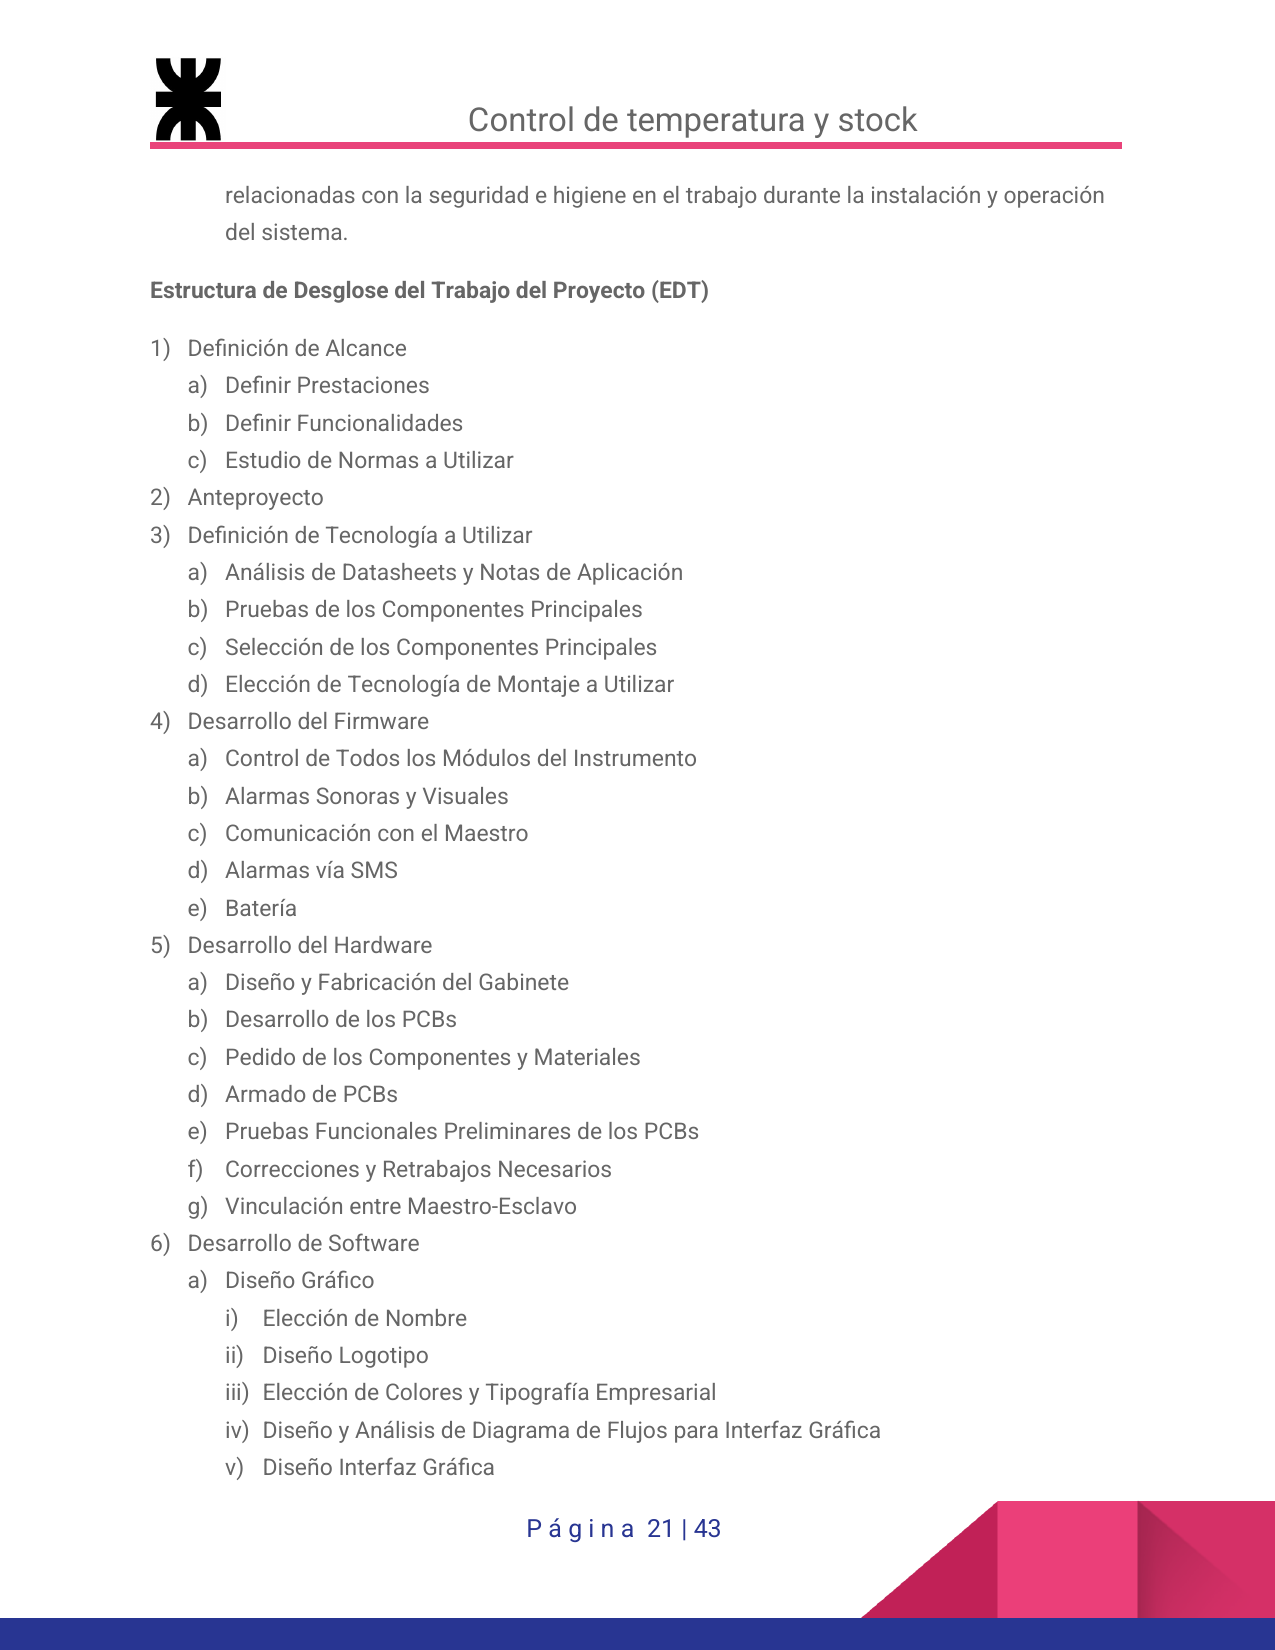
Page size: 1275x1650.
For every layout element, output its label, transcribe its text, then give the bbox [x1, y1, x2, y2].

list Desarrollo del Hardware [150, 932, 1125, 959]
list Comunicación con el Maestro [187, 820, 1125, 847]
list Desarrollo de Software [150, 1230, 1125, 1257]
list Anteproyecto [150, 484, 1125, 511]
list Pedido de los Componentes y Materiales [187, 1044, 1125, 1071]
list Elección de Colores y Tipografía Empresarial [225, 1379, 1125, 1406]
list Definir Funcionalidades [187, 410, 1125, 437]
picture [150, 57, 1122, 149]
list Alarmas Sonoras y Visuales [187, 783, 1125, 810]
list Pruebas Funcionales Preliminares de los PCBs [187, 1118, 1125, 1145]
text Estructura de Desglose del Trabajo del Proyecto (EDT) [150, 277, 1125, 304]
list Elección de Tecnología de Montaje a Utilizar [187, 671, 1125, 698]
list Vinculación entre Maestro-Esclavo [187, 1193, 1125, 1220]
list Control de Todos los Módulos del Instrumento [187, 746, 1125, 772]
list Desarrollo del Firmware [150, 708, 1125, 735]
list Definición de Tecnología a Utilizar [150, 522, 1125, 549]
list Definición de Alcance [150, 335, 1125, 362]
list Análisis de Datasheets y Notas de Aplicación [187, 559, 1125, 586]
list Diseño y Análisis de Diagrama de Flujos para Interfaz Gráfica [225, 1417, 1125, 1444]
list Pruebas de los Componentes Principales [187, 596, 1125, 623]
list Desarrollo de los PCBs [187, 1007, 1125, 1033]
list Definir Prestaciones [187, 373, 1125, 399]
list Estudio de Normas a Utilizar [187, 447, 1125, 474]
list Correcciones y Retrabajos Necesarios [187, 1156, 1125, 1183]
list Selección de los Componentes Principales [187, 634, 1125, 661]
list Armado de PCBs [187, 1081, 1125, 1108]
list Diseño Logotipo [225, 1342, 1125, 1369]
list Alarmas vía SMS [187, 857, 1125, 884]
list Diseño Gráfico [187, 1268, 1125, 1294]
list Batería [187, 895, 1125, 922]
list Diseño y Fabricación del Gabinete [187, 969, 1125, 996]
list Elección de Nombre [225, 1305, 1125, 1332]
list Diseño Interfaz Gráfica [225, 1454, 1125, 1481]
picture [0, 1500, 1275, 1650]
